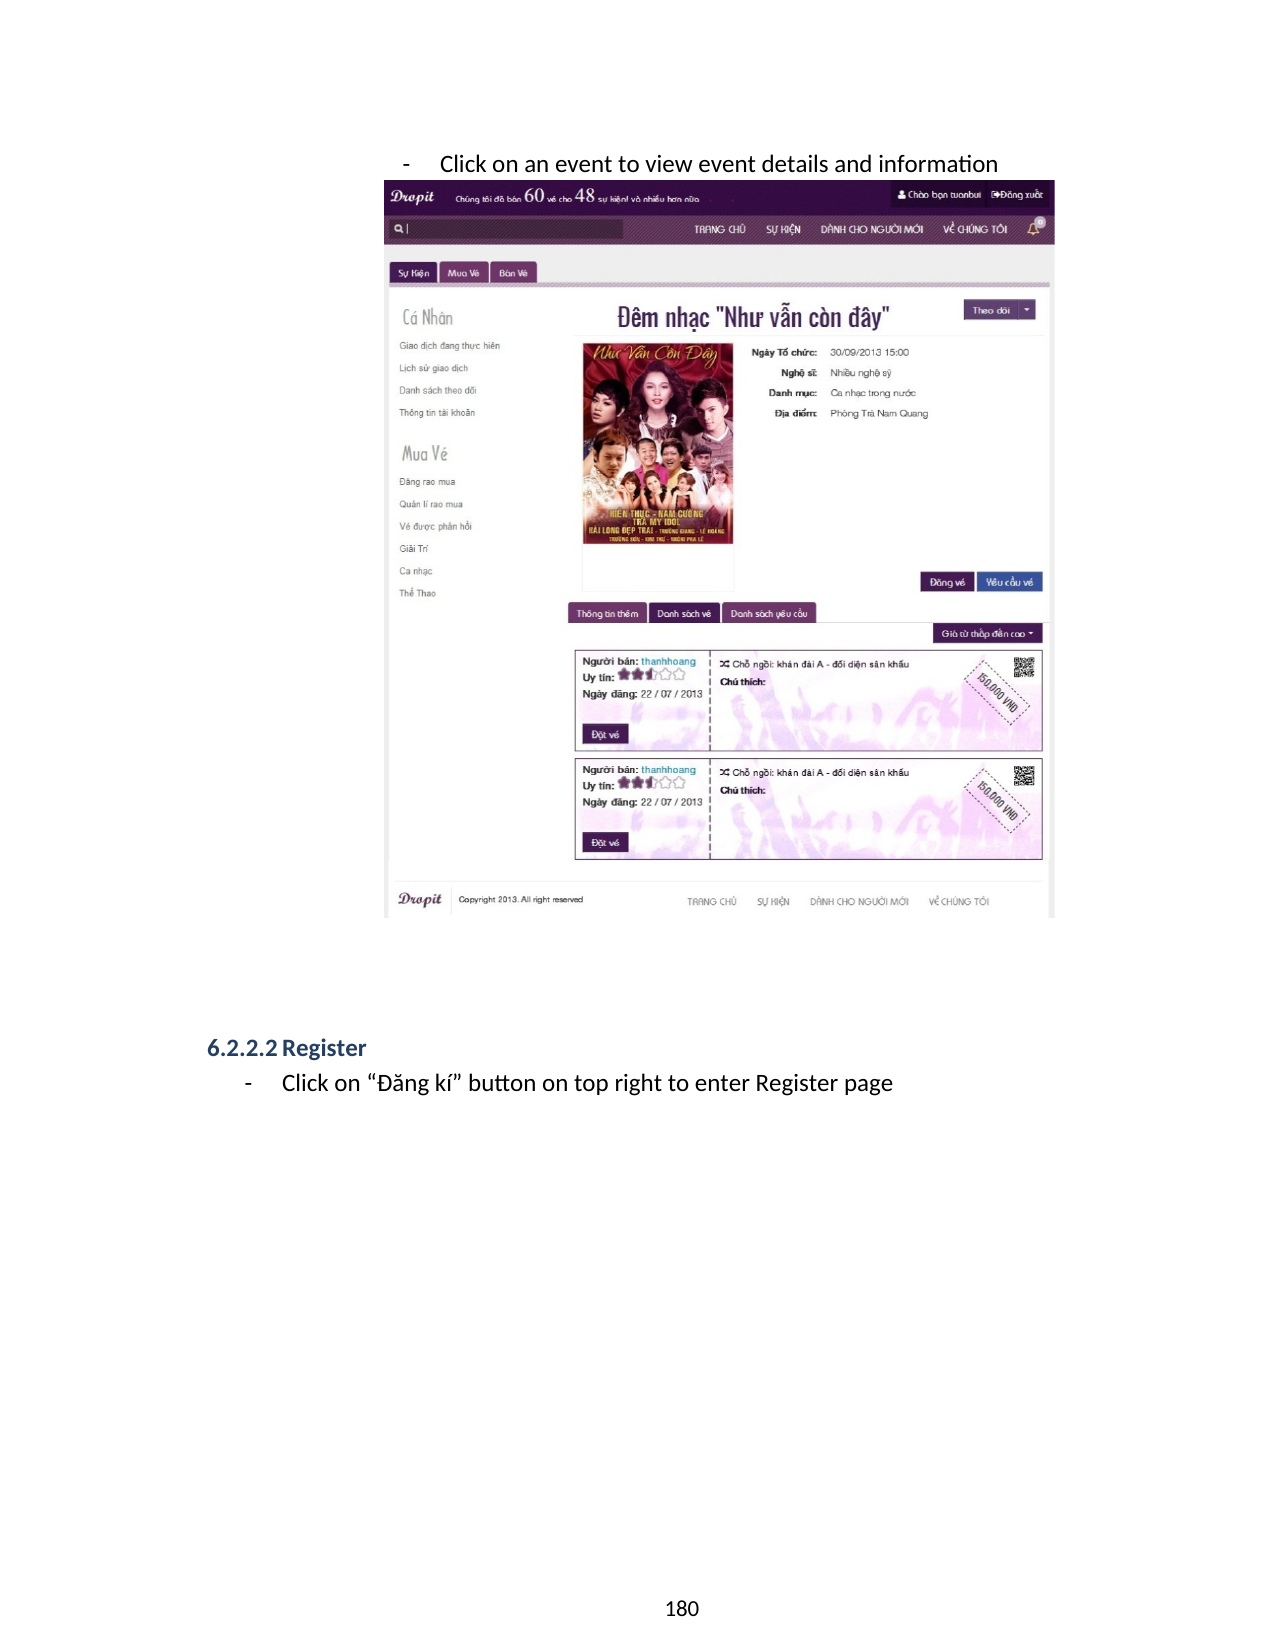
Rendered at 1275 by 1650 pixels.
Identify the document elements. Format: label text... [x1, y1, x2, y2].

picture [384, 180, 1055, 919]
list Click on “Đăng kí” button on top right to enter Register page [244, 1067, 1157, 1098]
subtitle 6.2.2.2 Register [207, 1032, 1157, 1063]
